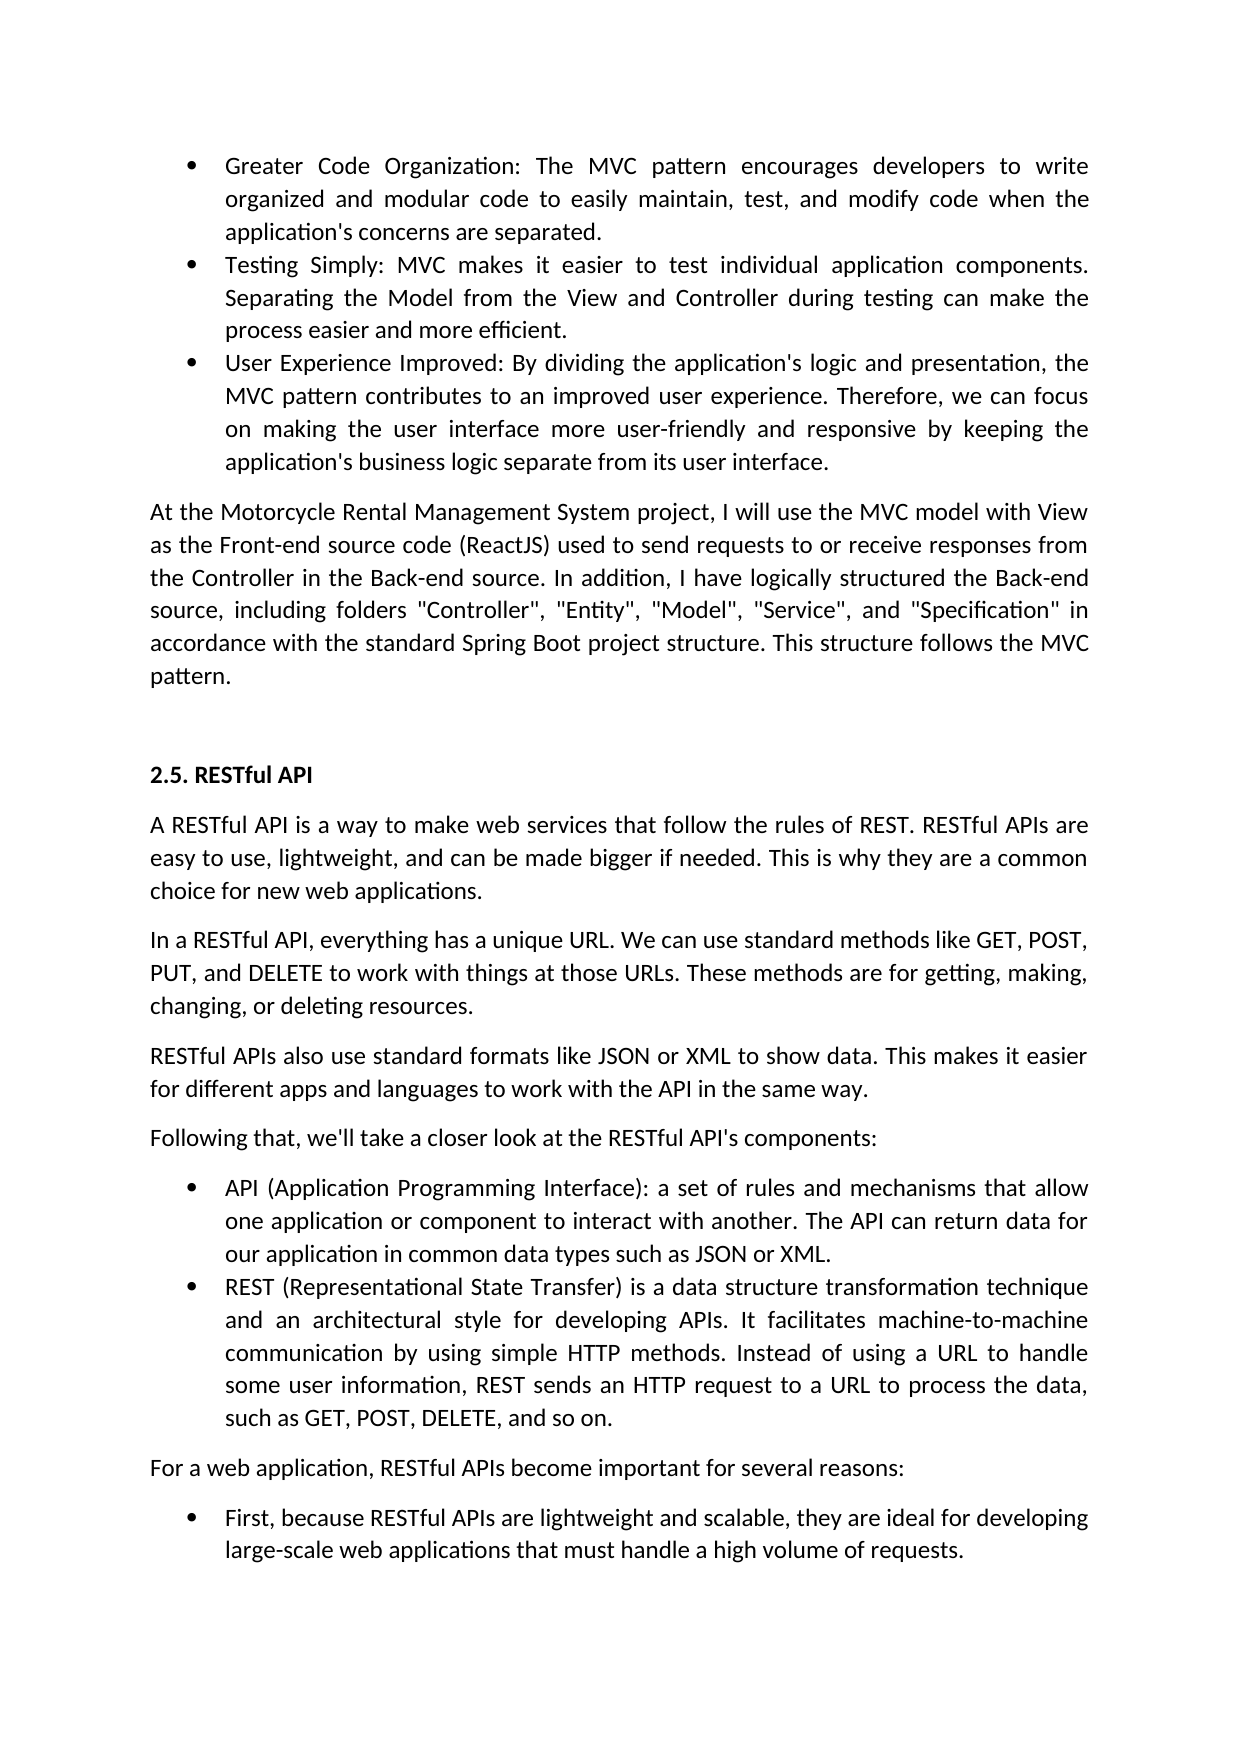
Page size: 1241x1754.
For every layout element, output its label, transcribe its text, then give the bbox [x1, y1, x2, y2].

list User Experience Improved: By dividing the application's logic and presentation, the MVC pattern contributes to an improved user experience. Therefore, we can focus on making the user interface more user-friendly and responsive by keeping the application's business logic separate from its user interface. [187, 347, 1090, 477]
text RESTful APIs also use standard formats like JSON or XML to show data. This makes it easier for different apps and languages to work with the API in the same way. [150, 1040, 1090, 1103]
text For a web application, RESTful APIs become important for several reasons: [150, 1452, 1090, 1483]
text Following that, we'll take a closer look at the RESTful API's components: [150, 1122, 1090, 1153]
list API (Application Programming Interface): a set of rules and mechanisms that allow one application or component to interact with another. The API can return data for our application in common data types such as JSON or XML. [187, 1172, 1090, 1268]
list Testing Simply: MVC makes it easier to test individual application components. Separating the Model from the View and Controller during testing can make the process easier and more efficient. [187, 249, 1090, 345]
list REST (Representational State Transfer) is a data structure transformation technique and an architectural style for developing APIs. It facilitates machine-to-machine communication by using simple HTTP methods. Instead of using a URL to handle some user information, REST sends an HTTP request to a URL to process the data, such as GET, POST, DELETE, and so on. [187, 1271, 1090, 1433]
text At the Motorcycle Rental Management System project, I will use the MVC model with View as the Front-end source code (ReactJS) used to send requests to or receive responses from the Controller in the Back-end source. In addition, I have logically structured the Back-end source, including folders "Controller", "Entity", "Model", "Service", and "Specification" in accordance with the standard Spring Boot project structure. This structure follows the MVC pattern. [150, 496, 1090, 691]
list Greater Code Organization: The MVC pattern encourages developers to write organized and modular code to easily maintain, test, and modify code when the application's concerns are separated. [187, 150, 1090, 246]
text 2.5. RESTful API [150, 759, 1090, 790]
text In a RESTful API, everything has a unique URL. We can use standard methods like GET, POST, PUT, and DELETE to work with things at those URLs. These methods are for getting, making, changing, or deleting resources. [150, 924, 1090, 1021]
text A RESTful API is a way to make web services that follow the rules of REST. RESTful APIs are easy to use, lightweight, and can be made bigger if needed. This is why they are a common choice for new web applications. [150, 809, 1090, 906]
list First, because RESTful APIs are lightweight and scalable, they are ideal for developing large-scale web applications that must handle a high volume of requests. [187, 1502, 1090, 1565]
